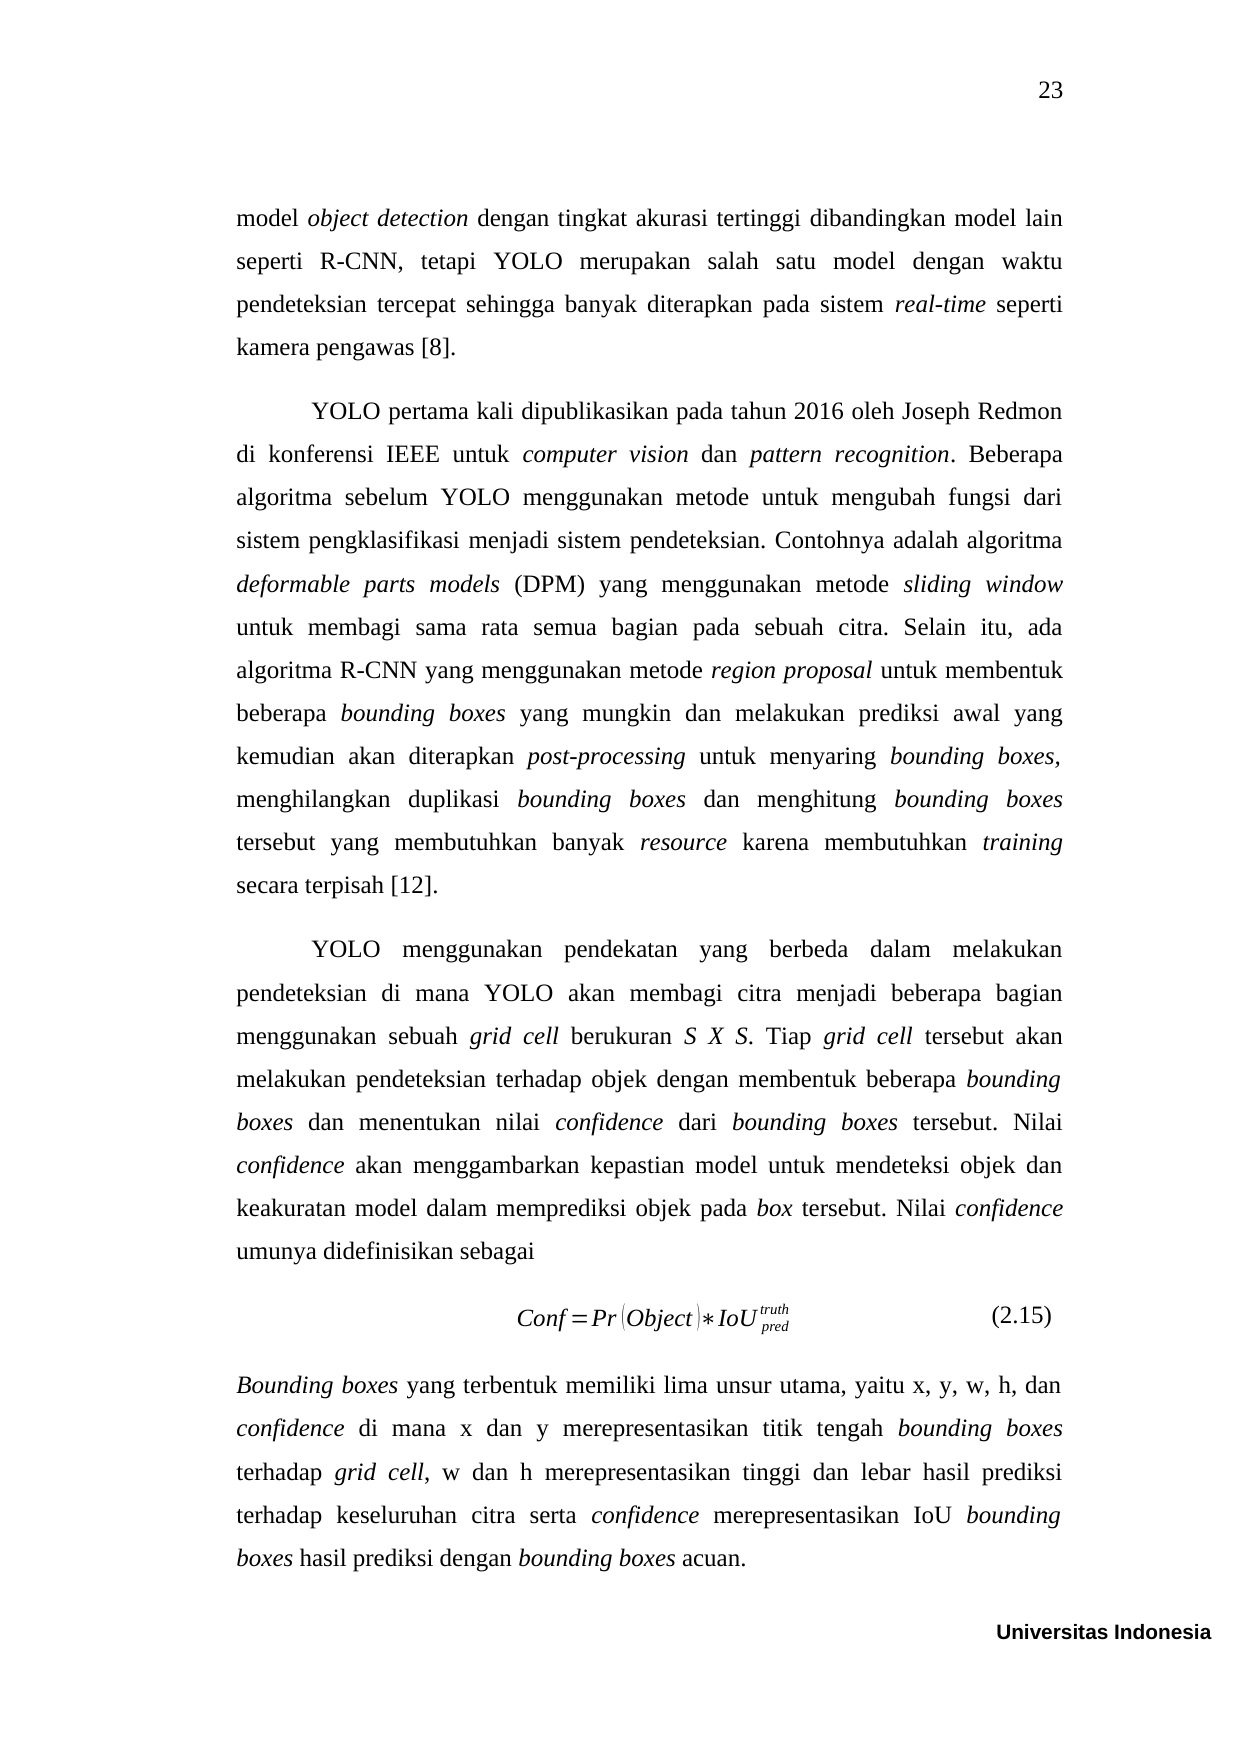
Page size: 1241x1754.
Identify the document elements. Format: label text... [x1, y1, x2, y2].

table_header (2.15) [980, 1300, 1063, 1370]
text YOLO pertama kali dipublikasikan pada tahun 2016 oleh Joseph Redmon di konferensi IEEE untuk computer vision dan pattern recognition. Beberapa algoritma sebelum YOLO menggunakan metode untuk mengubah fungsi dari sistem pengklasifikasi menjadi sistem pendeteksian. Contohnya adalah algoritma deformable parts models (DPM) yang menggunakan metode sliding window untuk membagi sama rata semua bagian pada sebuah citra. Selain itu, ada algoritma R-CNN yang menggunakan metode region proposal untuk membentuk beberapa bounding boxes yang mungkin dan melakukan prediksi awal yang kemudian akan diterapkan post-processing untuk menyaring bounding boxes, menghilangkan duplikasi bounding boxes dan menghitung bounding boxes tersebut yang membutuhkan banyak resource karena membutuhkan training secara terpisah . [236, 396, 1063, 899]
table_header [236, 1300, 980, 1370]
text Bounding boxes yang terbentuk memiliki lima unsur utama, yaitu x, y, w, h, dan confidence di mana x dan y merepresentasikan titik tengah bounding boxes terhadap grid cell, w dan h merepresentasikan tinggi dan lebar hasil prediksi terhadap keseluruhan citra serta confidence merepresentasikan IoU bounding boxes hasil prediksi dengan bounding boxes acuan. [236, 1370, 1063, 1572]
text YOLO menggunakan pendekatan yang berbeda dalam melakukan pendeteksian di mana YOLO akan membagi citra menjadi beberapa bagian menggunakan sebuah grid cell berukuran S X S. Tiap grid cell tersebut akan melakukan pendeteksian terhadap objek dengan membentuk beberapa bounding boxes dan menentukan nilai confidence dari bounding boxes tersebut. Nilai confidence akan menggambarkan kepastian model untuk mendeteksi objek dan keakuratan model dalam memprediksi objek pada box tersebut. Nilai confidence umunya didefinisikan sebagai [236, 934, 1063, 1265]
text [236, 203, 1063, 361]
